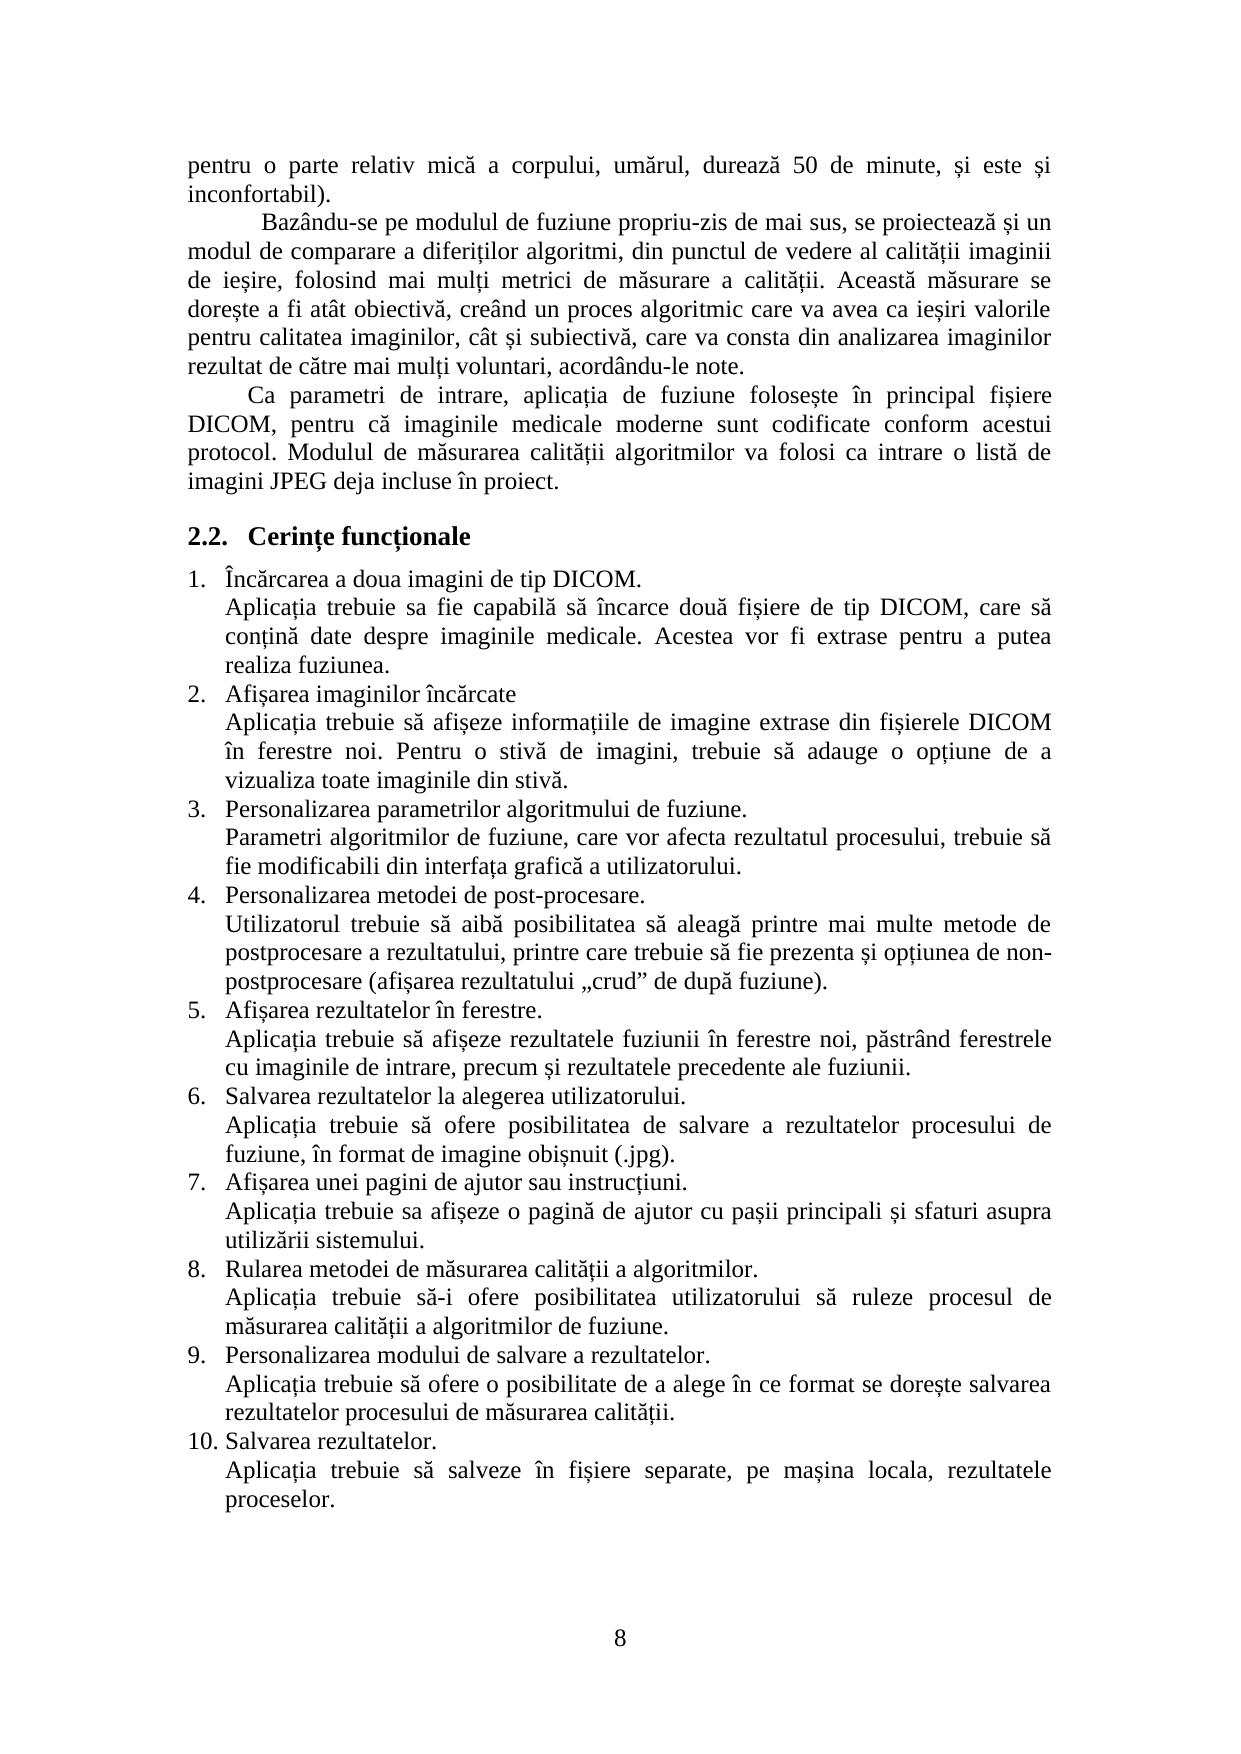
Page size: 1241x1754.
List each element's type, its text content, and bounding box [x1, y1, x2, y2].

list Parametri algoritmilor de fuziune, care vor afecta rezultatul procesului, trebuie să fie modificabili din interfața grafică a utilizatorului. [225, 822, 1053, 880]
list Personalizarea parametrilor algoritmului de fuziune. [187, 794, 1053, 822]
text Bazându-se pe modulul de fuziune propriu-zis de mai sus, se proiectează și un modul de comparare a diferiților algoritmi, din punctul de vedere al calității imaginii de ieșire, folosind mai mulți metrici de măsurare a calității. Această măsurare se dorește a fi atât obiectivă, creând un proces algoritmic care va avea ca ieșiri valorile pentru calitatea imaginilor, cât și subiectivă, care va consta din analizarea imaginilor rezultat de către mai mulți voluntari, acordându-le note. [187, 207, 1053, 380]
list Aplicația trebuie să afișeze rezultatele fuziunii în ferestre noi, păstrând ferestrele cu imaginile de intrare, precum și rezultatele precedente ale fuziunii. [225, 1024, 1053, 1081]
list Afișarea rezultatelor în ferestre. [187, 995, 1053, 1024]
list Salvarea rezultatelor. [187, 1426, 1053, 1455]
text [187, 150, 1053, 207]
subtitle Cerințe funcționale [187, 520, 1053, 551]
list Afișarea imaginilor încărcate [187, 679, 1053, 707]
list Aplicația trebuie să afișeze informațiile de imagine extrase din fișierele DICOM în ferestre noi. Pentru o stivă de imagini, trebuie să adauge o opțiune de a vizualiza toate imaginile din stivă. [225, 707, 1053, 794]
list Aplicația trebuie sa afișeze o pagină de ajutor cu pașii principali și sfaturi asupra utilizării sistemului. [225, 1196, 1053, 1254]
text Ca parametri de intrare, aplicația de fuziune folosește în principal fișiere DICOM, pentru că imaginile medicale moderne sunt codificate conform acestui protocol. Modulul de măsurarea calității algoritmilor va folosi ca intrare o listă de imagini JPEG deja incluse în proiect. [187, 380, 1053, 495]
list Personalizarea modului de salvare a rezultatelor. [187, 1340, 1053, 1369]
list Aplicația trebuie să ofere posibilitatea de salvare a rezultatelor procesului de fuziune, în format de imagine obișnuit (.jpg). [225, 1110, 1053, 1167]
list Încărcarea a doua imagini de tip DICOM. [187, 564, 1053, 592]
list Rularea metodei de măsurarea calității a algoritmilor. [187, 1254, 1053, 1282]
list Aplicația trebuie să ofere o posibilitate de a alege în ce format se dorește salvarea rezultatelor procesului de măsurarea calității. [225, 1369, 1053, 1426]
list Utilizatorul trebuie să aibă posibilitatea să aleagă printre mai multe metode de postprocesare a rezultatului, printre care trebuie să fie prezenta și opțiunea de non-postprocesare (afișarea rezultatului „crud” de după fuziune). [225, 909, 1053, 995]
list Afișarea unei pagini de ajutor sau instrucțiuni. [187, 1167, 1053, 1196]
list Aplicația trebuie sa fie capabilă să încarce două fișiere de tip DICOM, care să conțină date despre imaginile medicale. Acestea vor fi extrase pentru a putea realiza fuziunea. [225, 592, 1053, 679]
list Aplicația trebuie să-i ofere posibilitatea utilizatorului să ruleze procesul de măsurarea calității a algoritmilor de fuziune. [225, 1282, 1053, 1340]
list Aplicația trebuie să salveze în fișiere separate, pe mașina locala, rezultatele proceselor. [225, 1455, 1053, 1512]
list Salvarea rezultatelor la alegerea utilizatorului. [187, 1081, 1053, 1110]
list Personalizarea metodei de post-procesare. [187, 880, 1053, 909]
